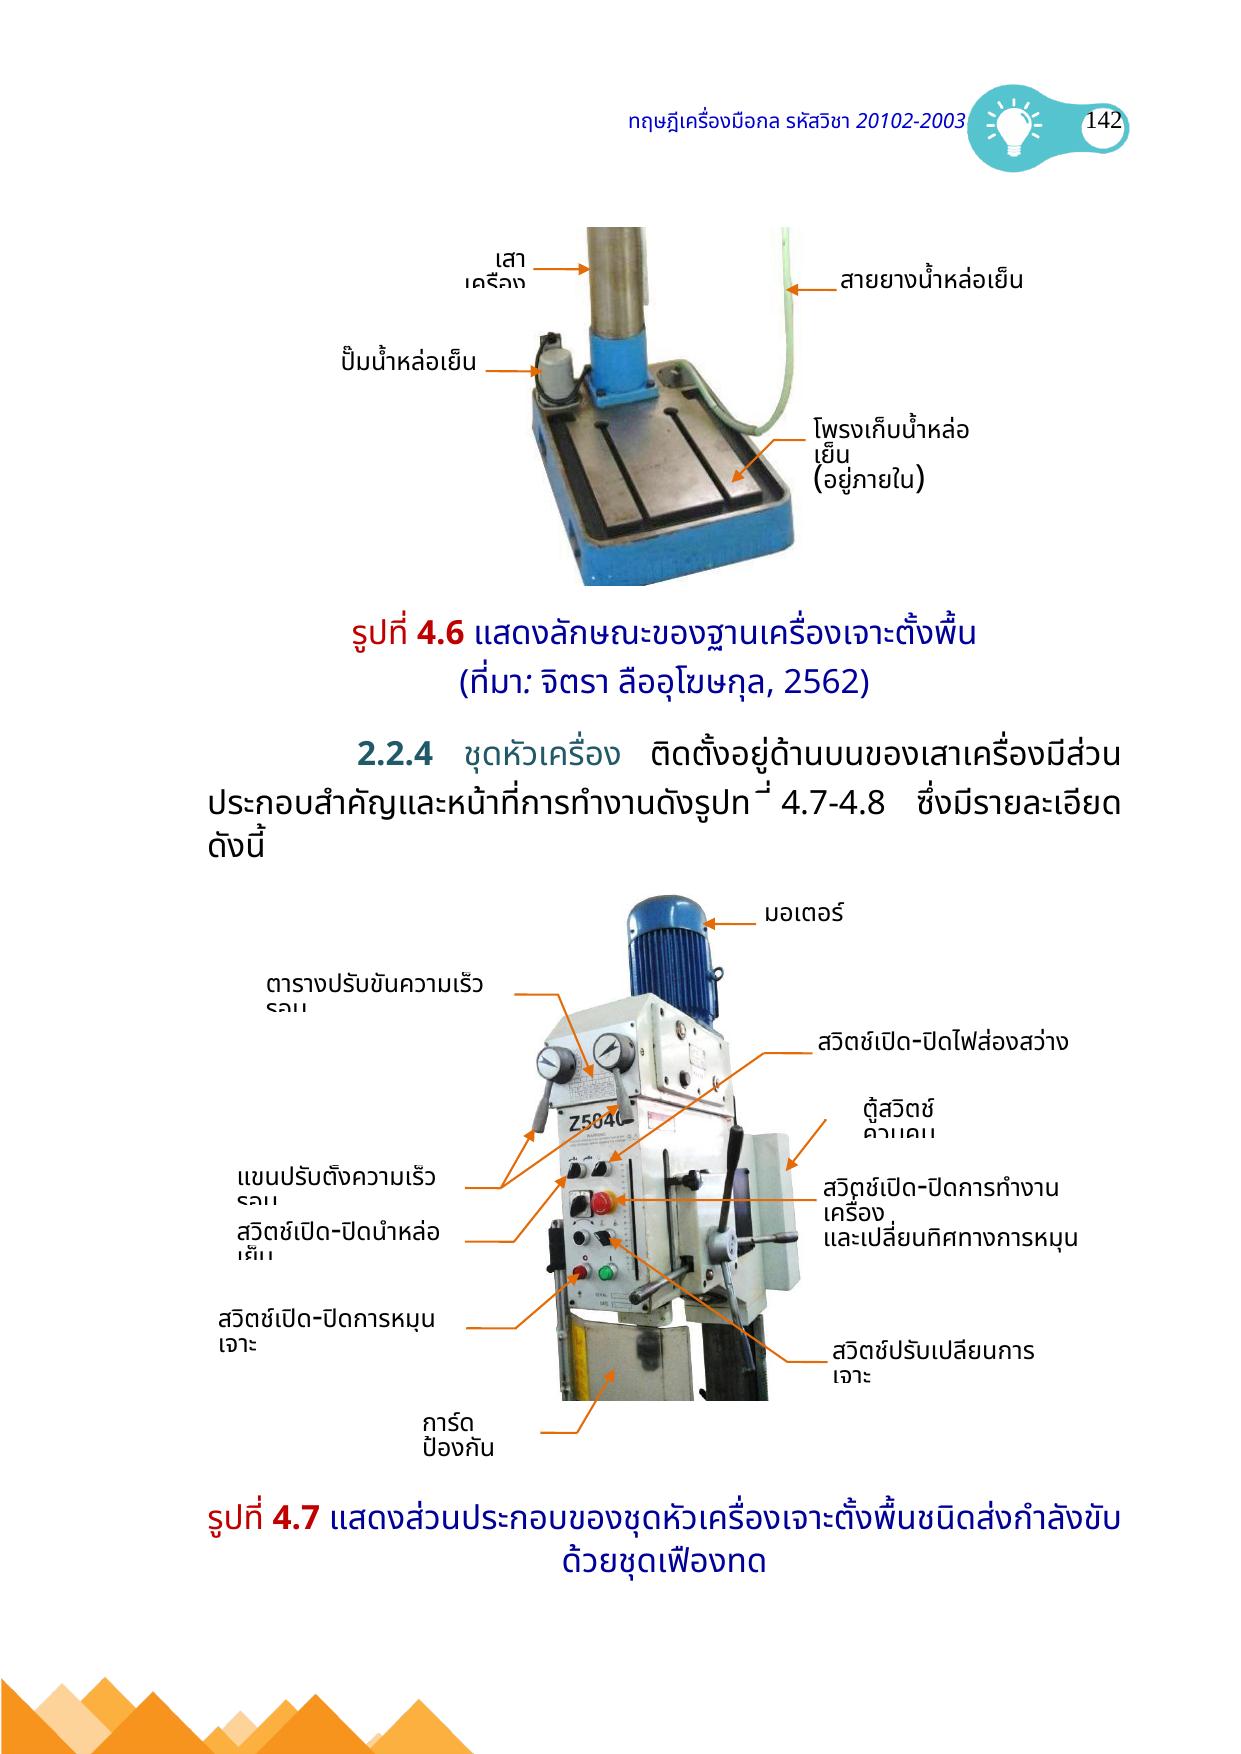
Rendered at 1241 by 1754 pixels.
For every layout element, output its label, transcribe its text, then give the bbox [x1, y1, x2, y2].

picture [519, 227, 810, 586]
text (ที่มา: จิตรา ลืออุโฆษกุล, 2562) [207, 658, 1122, 707]
text รูปที่ 4.7 แสดงส่วนประกอบของชุดหัวเครื่องเจาะตั้งพื้นชนิดส่งกำลังขับด้วยชุดเฟืองทด [207, 1494, 1122, 1586]
picture [178, 50, 1168, 180]
picture [1, 1556, 1240, 1754]
text รูปที่ 4.6 แสดงลักษณะของฐานเครื่องเจาะตั้งพื้น [207, 608, 1122, 658]
text 2.2.4 ชุดหัวเครื่อง ติดตั้งอยู่ด้านบนของเสาเครื่องมีส่วนประกอบสำคัญและหน้าที่การทำงานดังรูปที่ 4.7-4.8 ซึ่งมีรายละเอียดดังนี้ [207, 729, 1122, 871]
picture [522, 894, 807, 1401]
